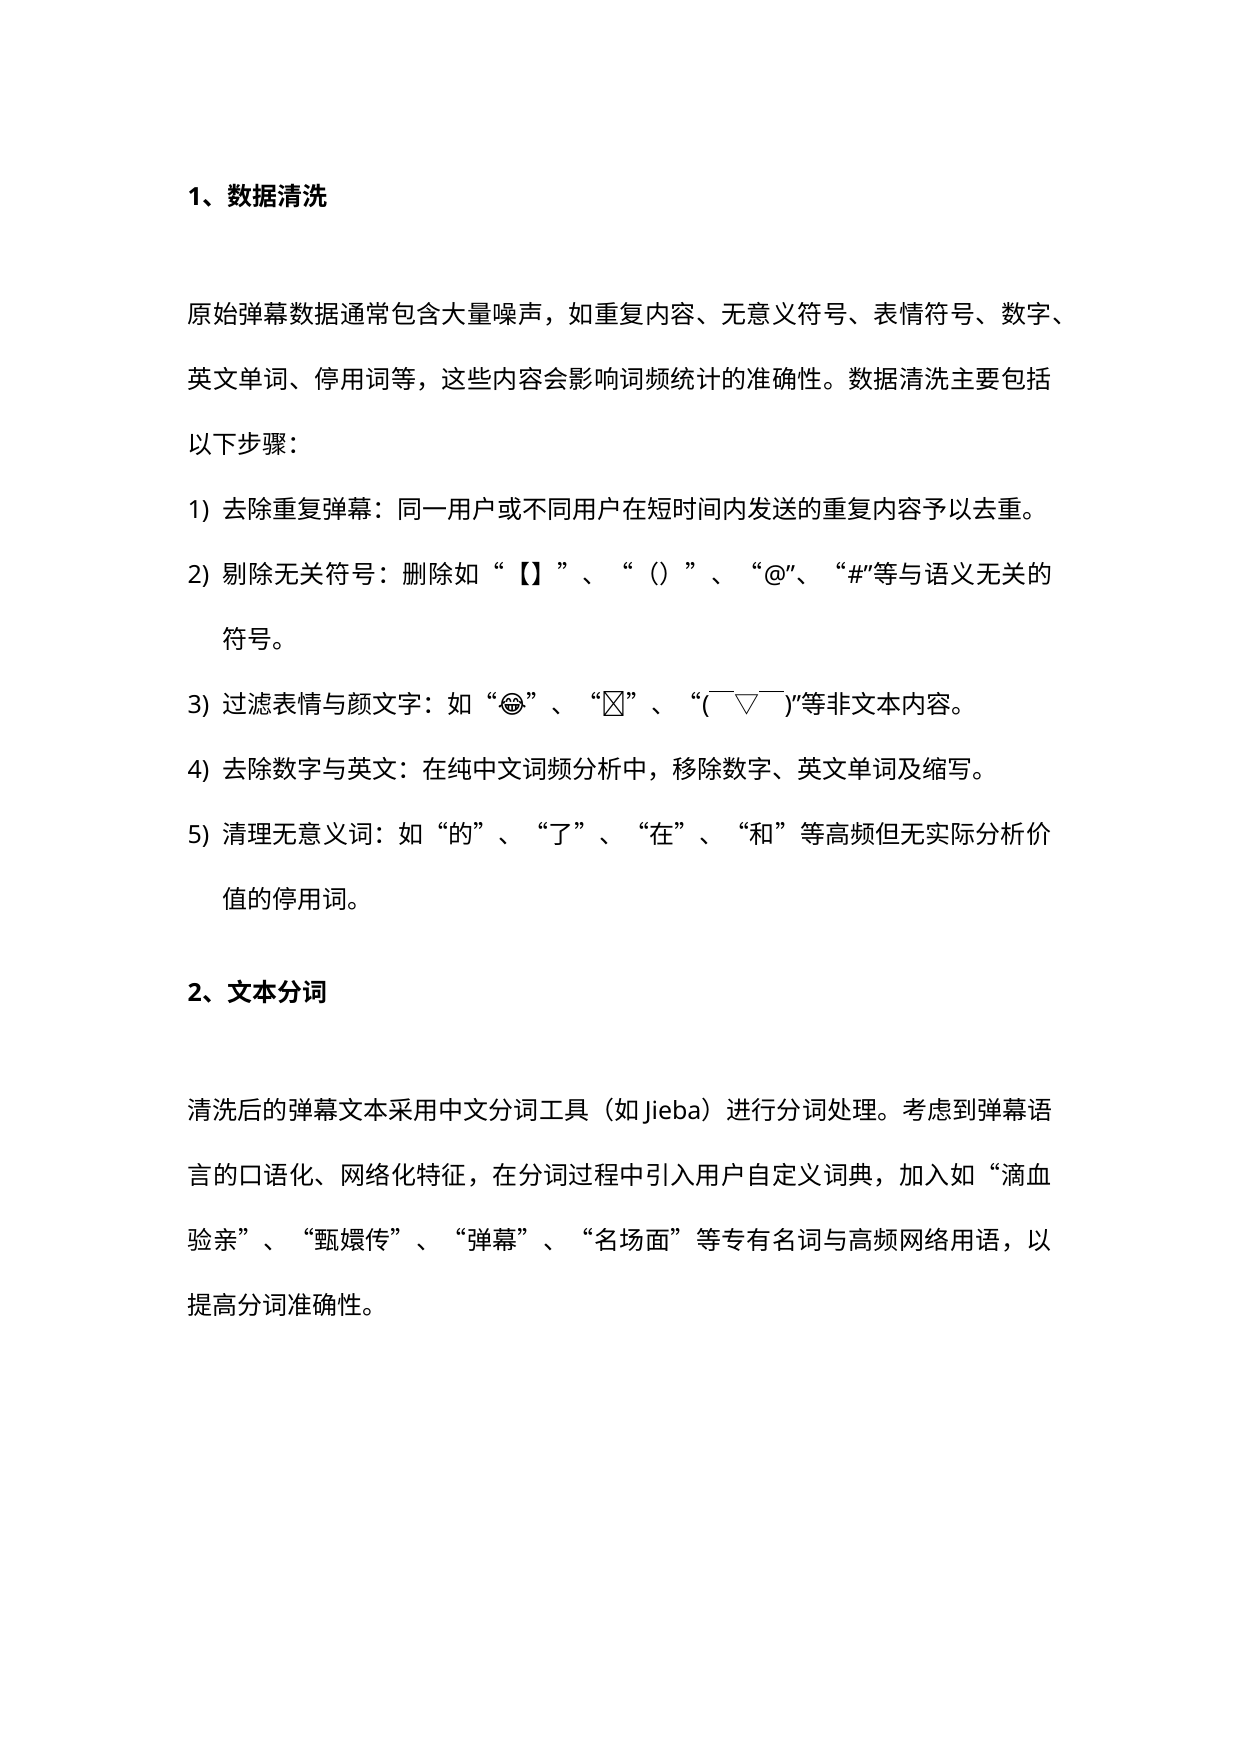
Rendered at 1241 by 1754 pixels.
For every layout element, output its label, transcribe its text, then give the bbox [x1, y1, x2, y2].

list 清理无意义词：如“的”、“了”、“在”、“和”等高频但无实际分析价值的停用词。 [187, 801, 1053, 931]
subtitle 1、数据清洗 [187, 162, 1053, 227]
list 去除数字与英文：在纯中文词频分析中，移除数字、英文单词及缩写。 [187, 736, 1053, 801]
text 清洗后的弹幕文本采用中文分词工具（如Jieba）进行分词处理。考虑到弹幕语言的口语化、网络化特征，在分词过程中引入用户自定义词典，加入如“滴血验亲”、“甄嬛传”、“弹幕”、“名场面”等专有名词与高频网络用语，以提高分词准确性。 [187, 1076, 1053, 1336]
text 原始弹幕数据通常包含大量噪声，如重复内容、无意义符号、表情符号、数字、英文单词、停用词等，这些内容会影响词频统计的准确性。数据清洗主要包括以下步骤： [187, 281, 1053, 476]
list 剔除无关符号：删除如“【】”、“（）”、“@”、“#”等与语义无关的符号。 [187, 541, 1053, 671]
list 去除重复弹幕：同一用户或不同用户在短时间内发送的重复内容予以去重。 [187, 476, 1053, 541]
list 过滤表情与颜文字：如“😂”、“🐶”、“(￣▽￣)”等非文本内容。 [187, 671, 1053, 736]
subtitle 2、文本分词 [187, 958, 1053, 1023]
